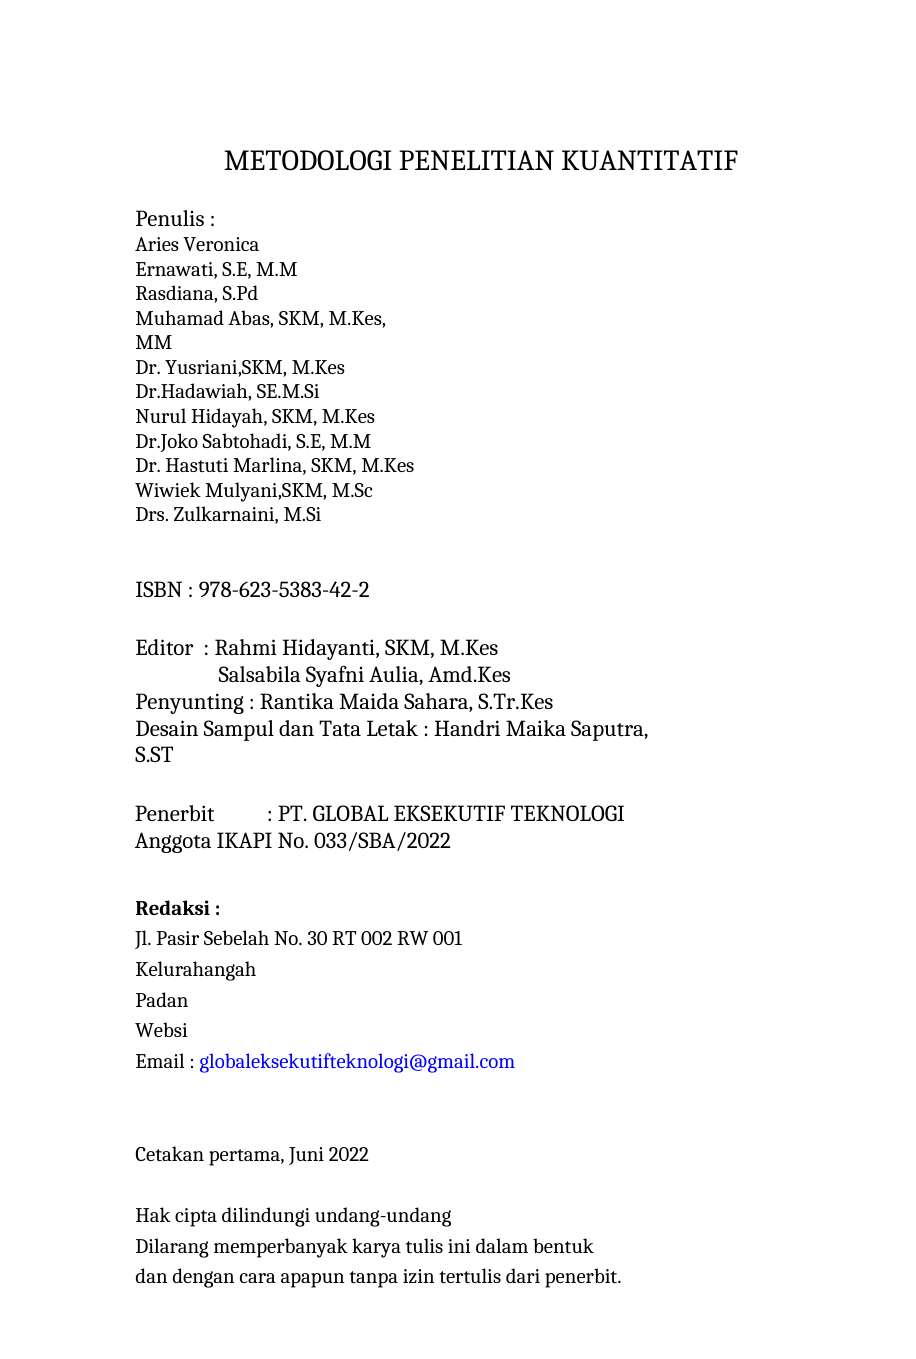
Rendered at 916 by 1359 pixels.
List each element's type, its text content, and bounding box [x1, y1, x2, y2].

text Padan [135, 988, 766, 1012]
text METODOLOGI PENELITIAN KUANTITATIF [223, 143, 766, 178]
text Redaksi : [135, 895, 766, 920]
text Kelurahangah [135, 957, 766, 981]
text Penerbit : PT. GLOBAL EKSEKUTIF TEKNOLOGI Anggota IKAPI No. 033/SBA/2022 [134, 799, 631, 853]
text Editor : Rahmi Hidayanti, SKM, M.Kes Salsabila Syafni Aulia, Amd.Kes Penyunting : Rantika Maida Sahara, S.Tr.Kes Desain Sampul dan Tata Letak : Handri Maika Saputra, S.ST [135, 634, 691, 768]
text Jl. Pasir Sebelah No. 30 RT 002 RW 001 [135, 926, 766, 950]
text Email : globaleksekutifteknologi@gmail.com [135, 1049, 766, 1073]
text Websi [135, 1018, 766, 1043]
text dan dengan cara apapun tanpa izin tertulis dari penerbit. [135, 1264, 766, 1289]
text Penulis : Aries Veronica Ernawati, S.E, M.M Rasdiana, S.Pd Muhamad Abas, SKM, M.Kes, MM Dr. Yusriani,SKM, M.Kes Dr.Hadawiah, SE.M.Si Nurul Hidayah, SKM, M.Kes Dr.Joko Sabtohadi, S.E, M.M Dr. Hastuti Marlina, SKM, M.Kes Wiwiek Mulyani,SKM, M.Sc Drs. Zulkarnaini, M.Si [135, 207, 421, 527]
text ISBN : 978-623-5383-42-2 [135, 576, 766, 603]
text Dilarang memperbanyak karya tulis ini dalam bentuk [135, 1234, 766, 1258]
text Hak cipta dilindungi undang-undang [135, 1203, 766, 1227]
text Cetakan pertama, Juni 2022 [135, 1141, 766, 1166]
